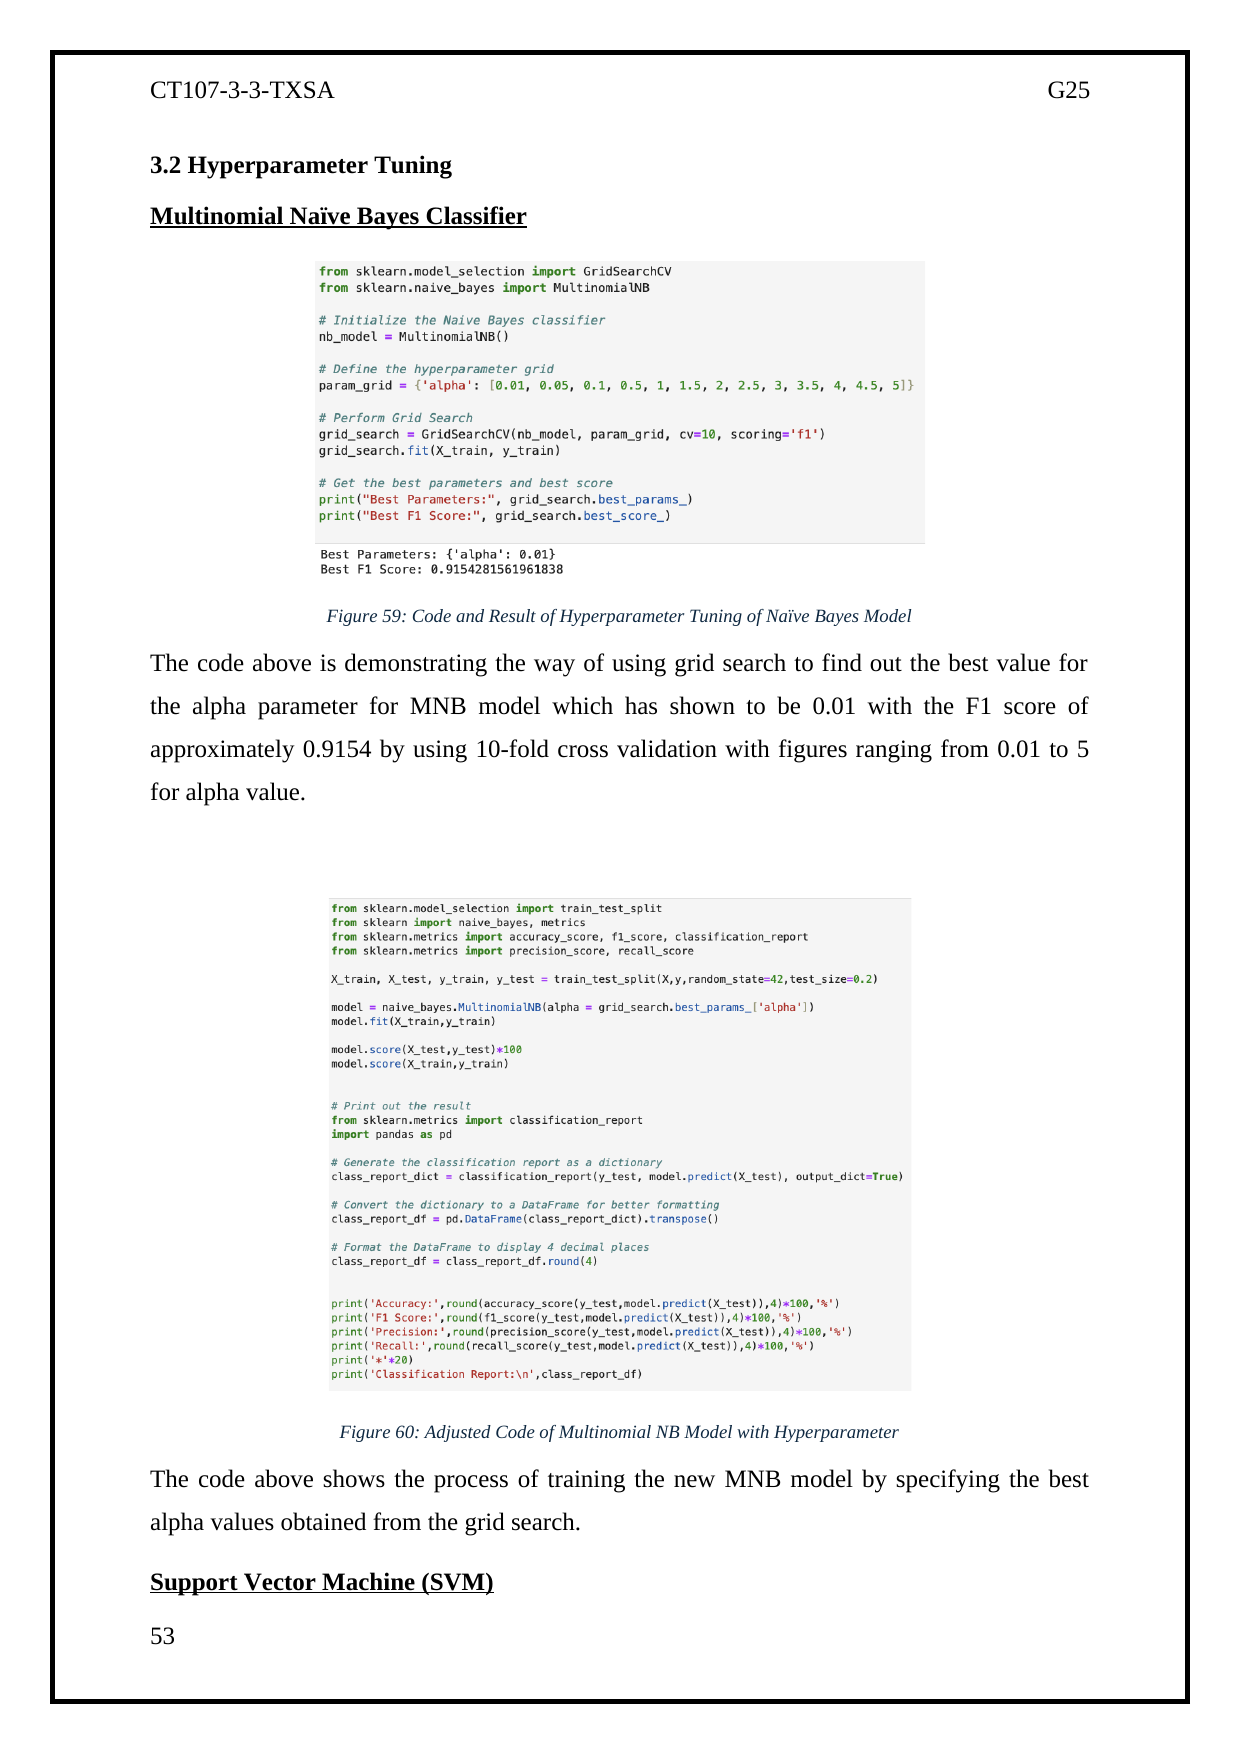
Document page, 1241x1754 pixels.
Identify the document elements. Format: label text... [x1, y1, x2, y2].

text Figure : Code and Result of Hyperparameter Tuning of Naïve Bayes Model [150, 605, 1090, 627]
text The code above is demonstrating the way of using grid search to find out the best value for the alpha parameter for MNB model which has shown to be 0.01 with the F1 score of approximately 0.9154 by using 10-fold cross validation with figures ranging from 0.01 to 5 for alpha value. [150, 648, 1090, 806]
text Support Vector Machine (SVM) [150, 1567, 1090, 1595]
subtitle 3.2 Hyperparameter Tuning [150, 150, 1090, 179]
picture [315, 261, 926, 584]
text Multinomial Naïve Bayes Classifier [150, 201, 1090, 230]
picture [328, 896, 912, 1391]
text The code above shows the process of training the new MNB model by specifying the best alpha values obtained from the grid search. [150, 1464, 1090, 1536]
text Figure : Adjusted Code of Multinomial NB Model with Hyperparameter [150, 1421, 1090, 1443]
